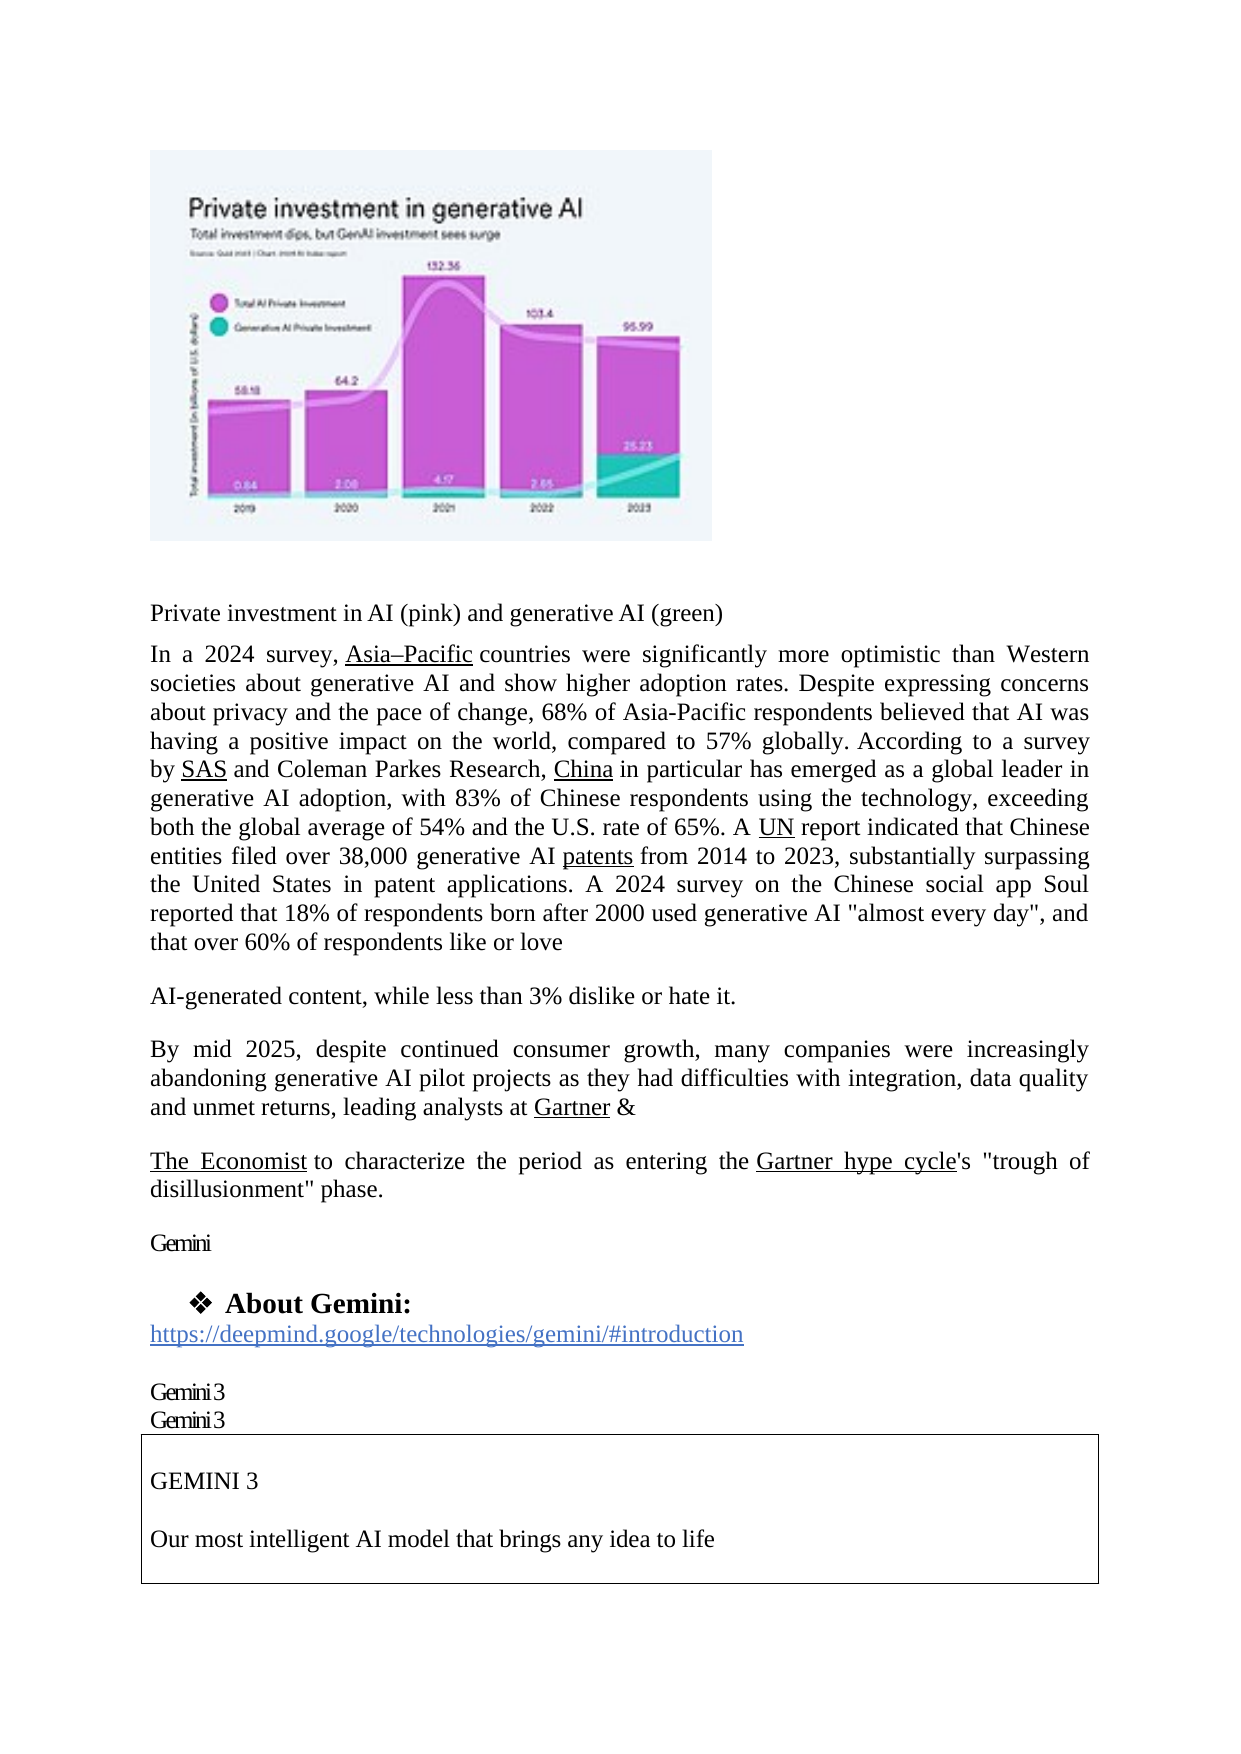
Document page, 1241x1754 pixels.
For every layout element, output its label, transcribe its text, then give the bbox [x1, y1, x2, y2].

picture [150, 150, 712, 541]
text https://deepmind.google/technologies/gemini/#introduction [150, 1319, 1090, 1377]
subtitle Gemini 3 [150, 1377, 1090, 1406]
text The Economist to characterize the period as entering the Gartner hype cycle's "trough of disillusionment" phase. [150, 1146, 1090, 1203]
text AI-generated content, while less than 3% dislike or hate it. [150, 981, 1090, 1009]
subtitle Gemini 3 [150, 1406, 1090, 1434]
text GEMINI 3 [150, 1466, 1090, 1495]
list About Gemini: [187, 1286, 1090, 1319]
text By mid 2025, despite continued consumer growth, many companies were increasingly abandoning generative AI pilot projects as they had difficulties with integration, data quality and unmet returns, leading analysts at Gartner & [150, 1034, 1090, 1121]
subtitle Gemini [150, 1228, 1090, 1257]
text Our most intelligent AI model that brings any idea to life [150, 1524, 1090, 1552]
text In a 2024 survey, Asia–Pacific countries were significantly more optimistic than Western societies about generative AI and show higher adoption rates. Despite expressing concerns about privacy and the pace of change, 68% of Asia-Pacific respondents believed that AI was having a positive impact on the world, compared to 57% globally. According to a survey by SAS and Coleman Parkes Research, China in particular has emerged as a global leader in generative AI adoption, with 83% of Chinese respondents using the technology, exceeding both the global average of 54% and the U.S. rate of 65%. A UN report indicated that Chinese entities filed over 38,000 generative AI patents from 2014 to 2023, substantially surpassing the United States in patent applications. A 2024 survey on the Chinese social app Soul reported that 18% of respondents born after 2000 used generative AI "almost every day", and that over 60% of respondents like or love [150, 639, 1090, 956]
text Private investment in AI (pink) and generative AI (green) [150, 598, 1090, 627]
